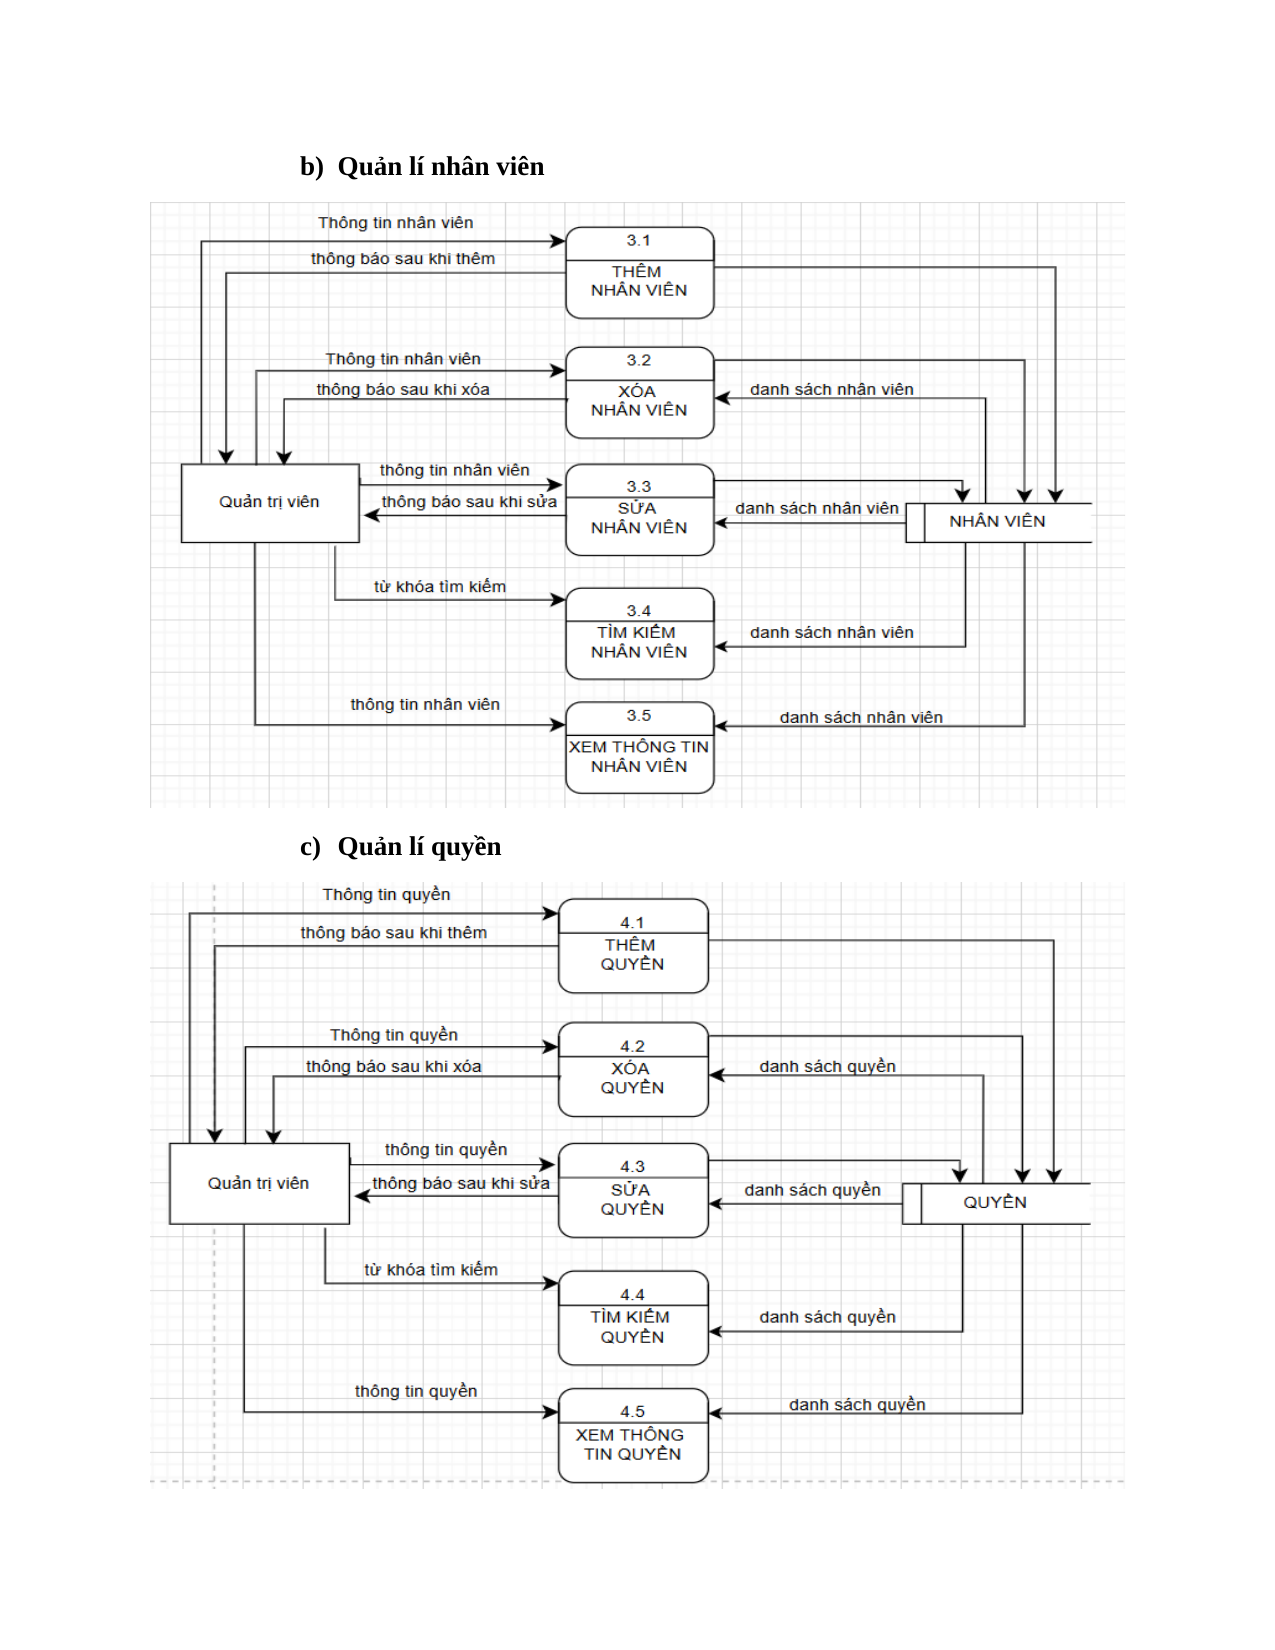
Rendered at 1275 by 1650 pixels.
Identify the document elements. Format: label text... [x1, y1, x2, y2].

picture [150, 202, 1125, 808]
picture [150, 882, 1125, 1489]
list Quản lí quyền [300, 830, 1125, 861]
list Quản lí nhân viên [300, 150, 1125, 181]
